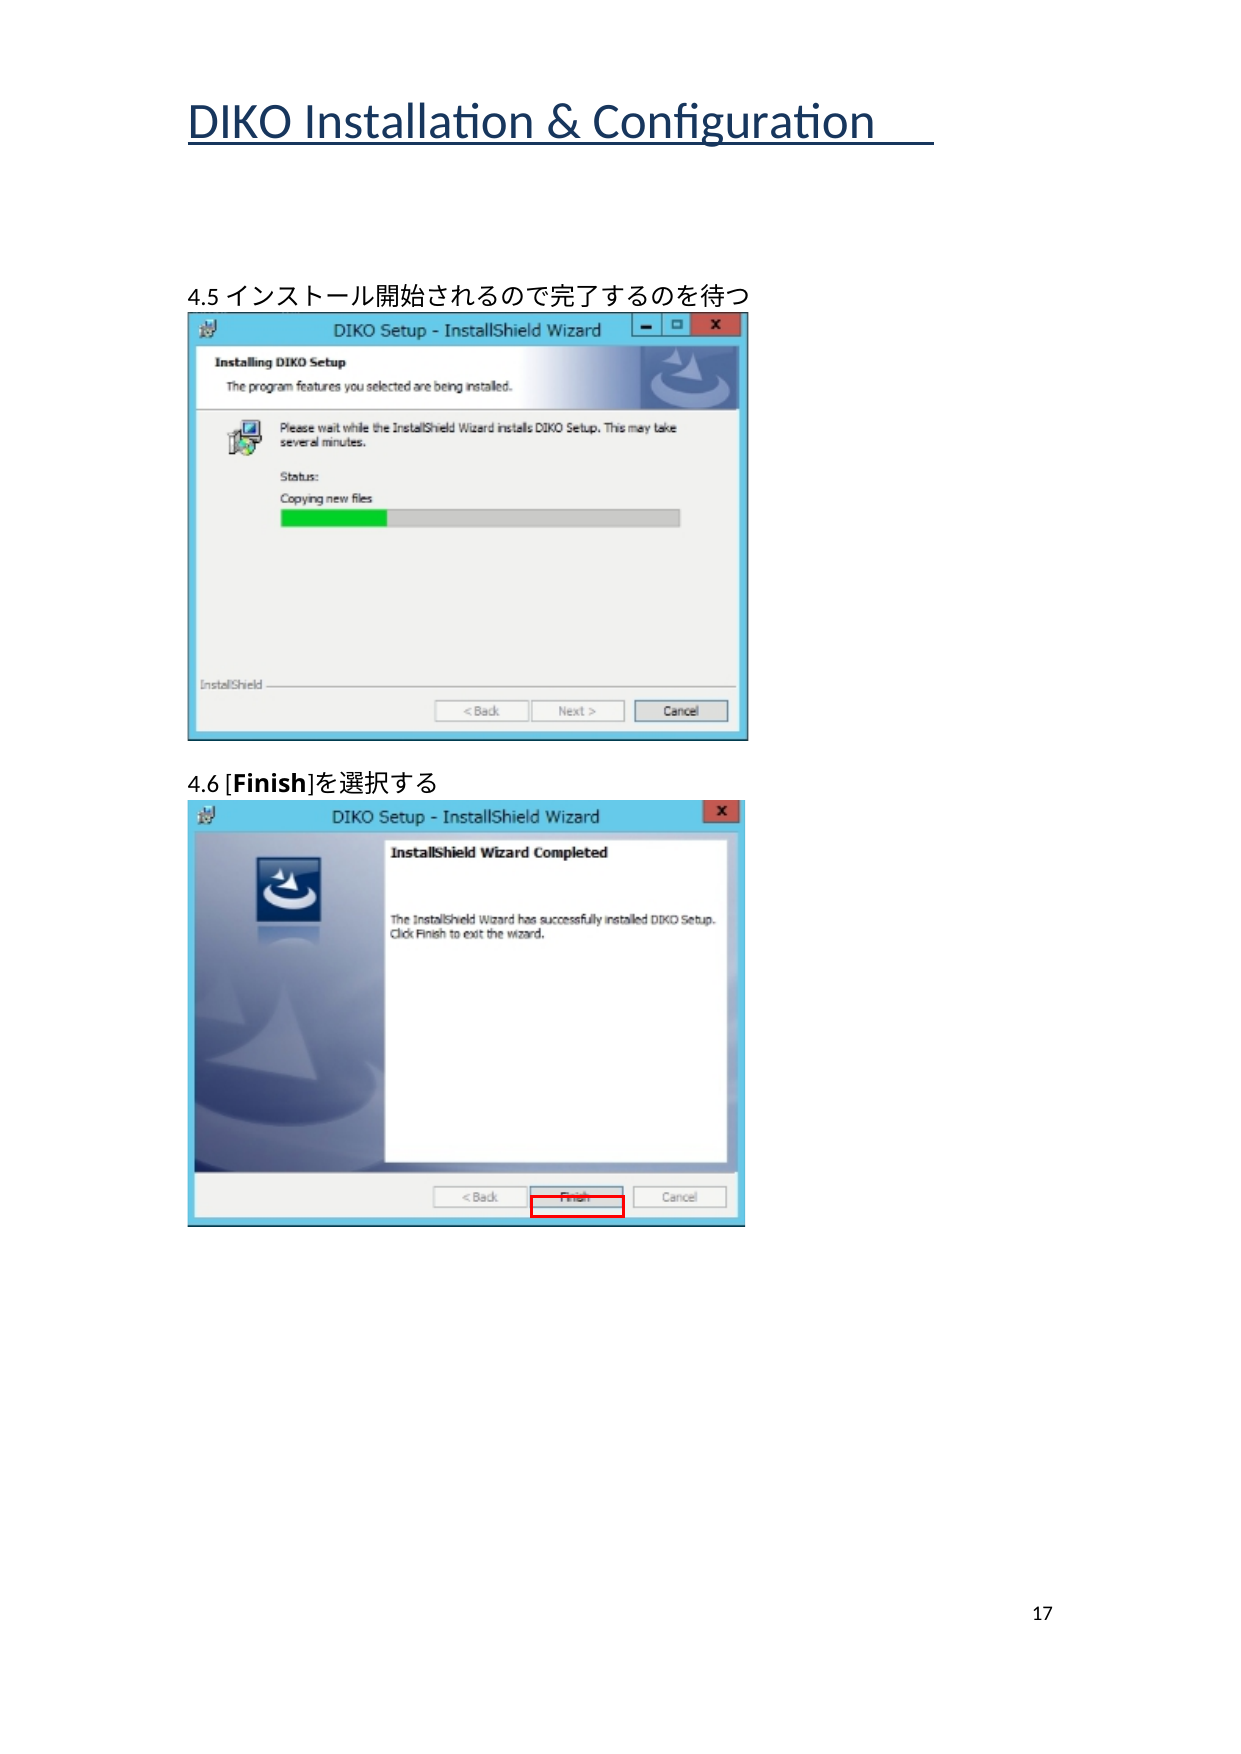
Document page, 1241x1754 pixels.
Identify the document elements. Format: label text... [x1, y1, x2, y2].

picture [187, 800, 746, 1225]
text 4.6 [Finish]を選択する [187, 763, 1053, 800]
picture [187, 312, 749, 741]
text 4.5 インストール開始されるので完了するのを待つ [187, 275, 1053, 313]
